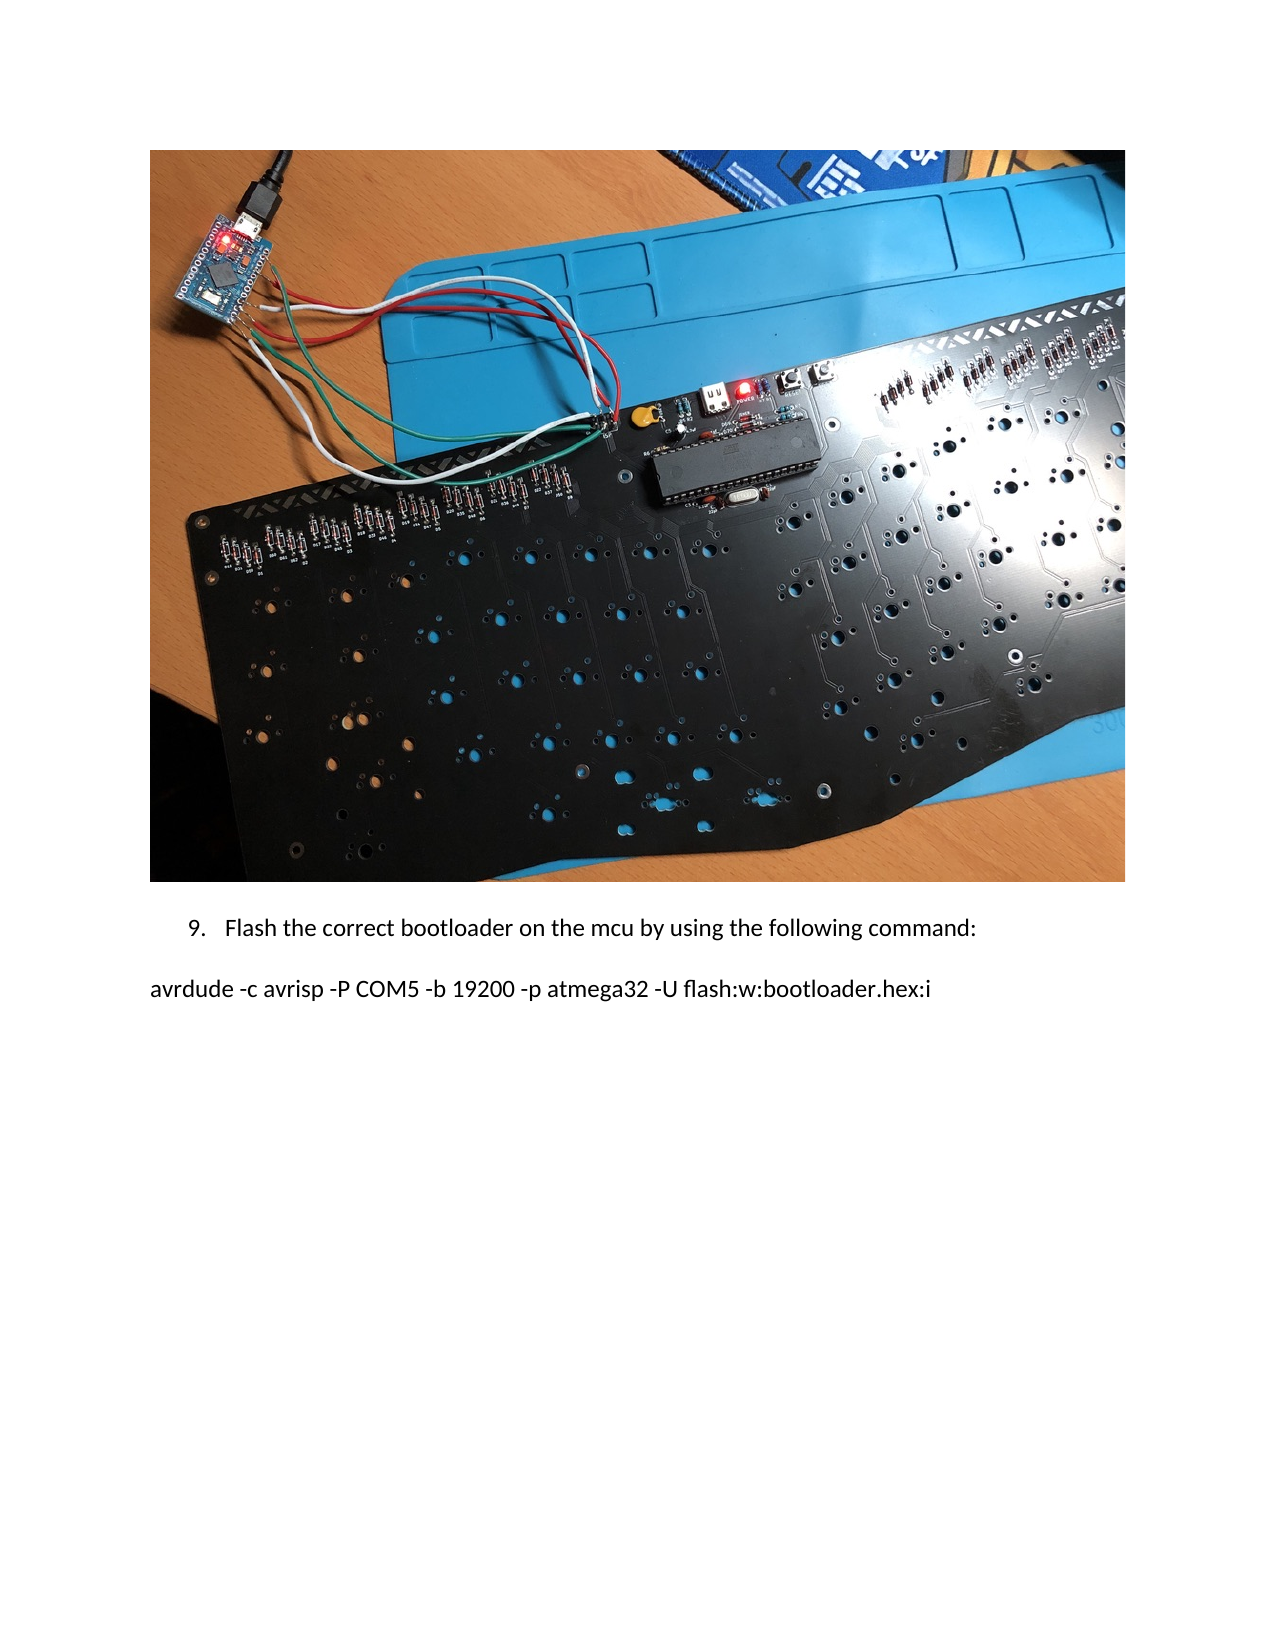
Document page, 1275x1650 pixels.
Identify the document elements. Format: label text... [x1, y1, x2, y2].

text avrdude -c avrisp -P COM5 -b 19200 -p atmega32 -U flash:w:bootloader.hex:i [150, 973, 1125, 1003]
list Flash the correct bootloader on the mcu by using the following command: [187, 912, 1125, 942]
picture [150, 150, 1125, 882]
